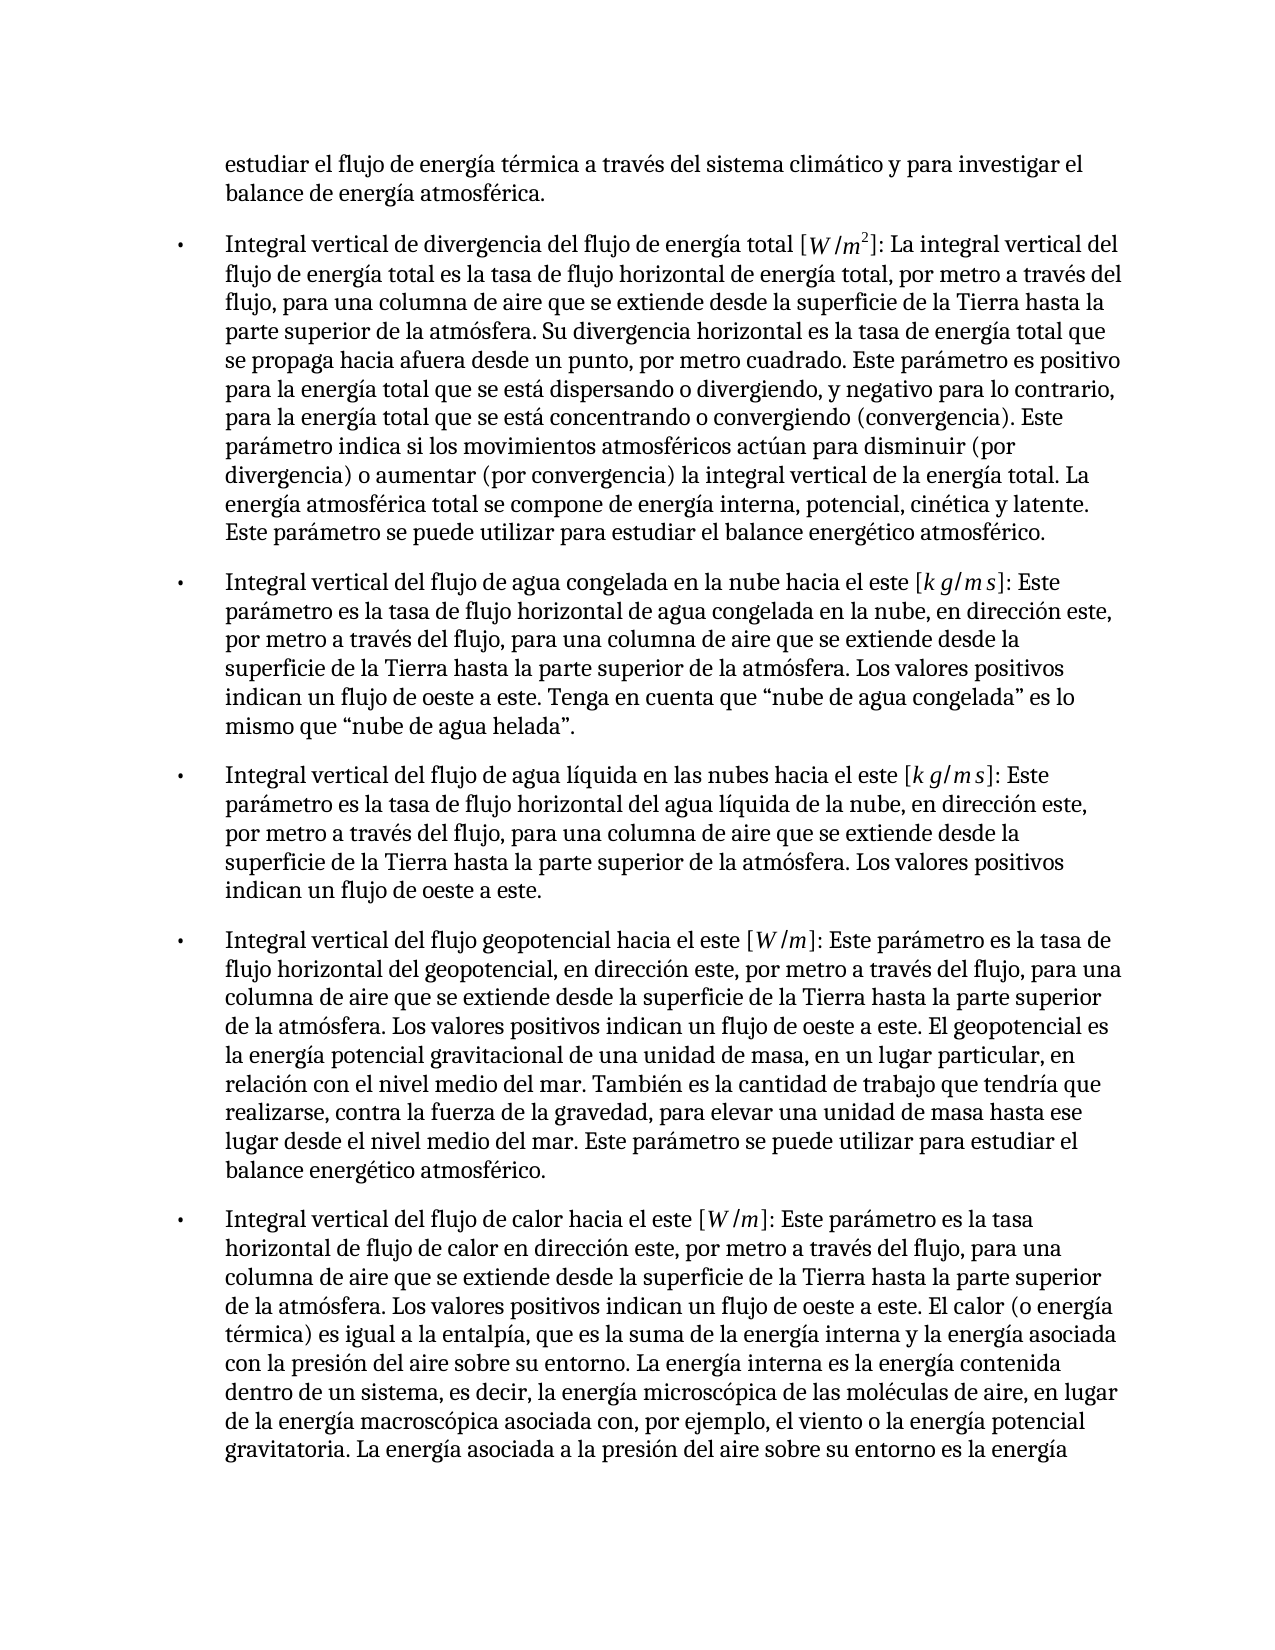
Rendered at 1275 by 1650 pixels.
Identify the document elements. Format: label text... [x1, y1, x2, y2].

list Integral vertical de divergencia del flujo de energía total []: La integral vertical del flujo de energía total es la tasa de flujo horizontal de energía total, por metro a través del flujo, para una columna de aire que se extiende desde la superficie de la Tierra hasta la parte superior de la atmósfera. Su divergencia horizontal es la tasa de energía total que se propaga hacia afuera desde un punto, por metro cuadrado. Este parámetro es positivo para la energía total que se está dispersando o divergiendo, y negativo para lo contrario, para la energía total que se está concentrando o convergiendo (convergencia). Este parámetro indica si los movimientos atmosféricos actúan para disminuir (por divergencia) o aumentar (por convergencia) la integral vertical de la energía total. La energía atmosférica total se compone de energía interna, potencial, cinética y latente. Este parámetro se puede utilizar para estudiar el balance energético atmosférico. [175, 228, 1125, 547]
list Integral vertical del flujo de agua congelada en la nube hacia el este []: Este parámetro es la tasa de flujo horizontal de agua congelada en la nube, en dirección este, por metro a través del flujo, para una columna de aire que se extiende desde la superficie de la Tierra hasta la parte superior de la atmósfera. Los valores positivos indican un flujo de oeste a este. Tenga en cuenta que “nube de agua congelada” es lo mismo que “nube de agua helada”. [175, 568, 1125, 740]
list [175, 1205, 1125, 1464]
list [175, 150, 1125, 207]
list Integral vertical del flujo de agua líquida en las nubes hacia el este []: Este parámetro es la tasa de flujo horizontal del agua líquida de la nube, en dirección este, por metro a través del flujo, para una columna de aire que se extiende desde la superficie de la Tierra hasta la parte superior de la atmósfera. Los valores positivos indican un flujo de oeste a este. [175, 761, 1125, 905]
list Integral vertical del flujo geopotencial hacia el este []: Este parámetro es la tasa de flujo horizontal del geopotencial, en dirección este, por metro a través del flujo, para una columna de aire que se extiende desde la superficie de la Tierra hasta la parte superior de la atmósfera. Los valores positivos indican un flujo de oeste a este. El geopotencial es la energía potencial gravitacional de una unidad de masa, en un lugar particular, en relación con el nivel medio del mar. También es la cantidad de trabajo que tendría que realizarse, contra la fuerza de la gravedad, para elevar una unidad de masa hasta ese lugar desde el nivel medio del mar. Este parámetro se puede utilizar para estudiar el balance energético atmosférico. [175, 926, 1125, 1184]
